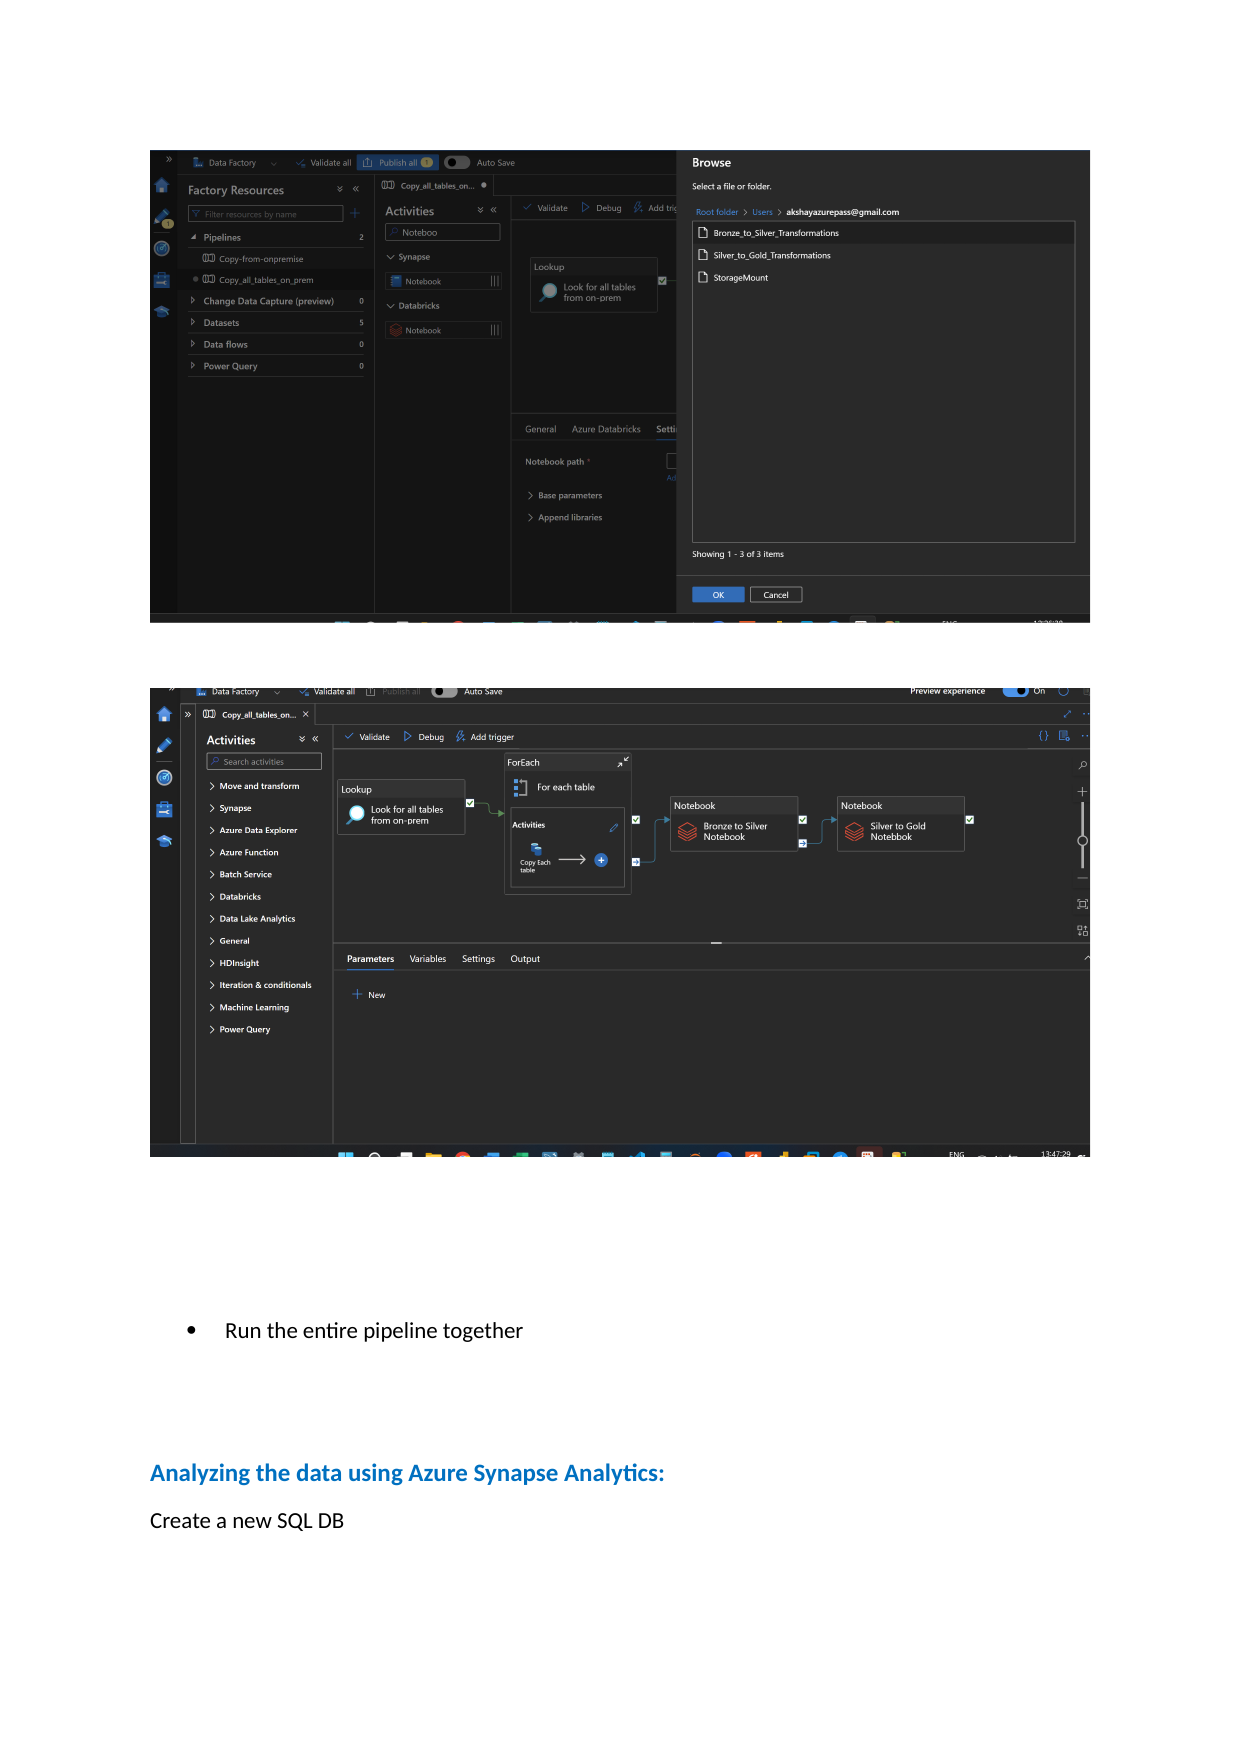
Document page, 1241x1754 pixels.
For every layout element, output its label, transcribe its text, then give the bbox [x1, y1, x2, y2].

text Analyzing the data using Azure Synapse Analytics: [150, 1457, 1090, 1487]
picture [150, 150, 1091, 623]
picture [150, 688, 1091, 1157]
list Run the entire pipeline together [187, 1316, 1090, 1344]
text Create a new SQL DB [150, 1506, 1090, 1534]
